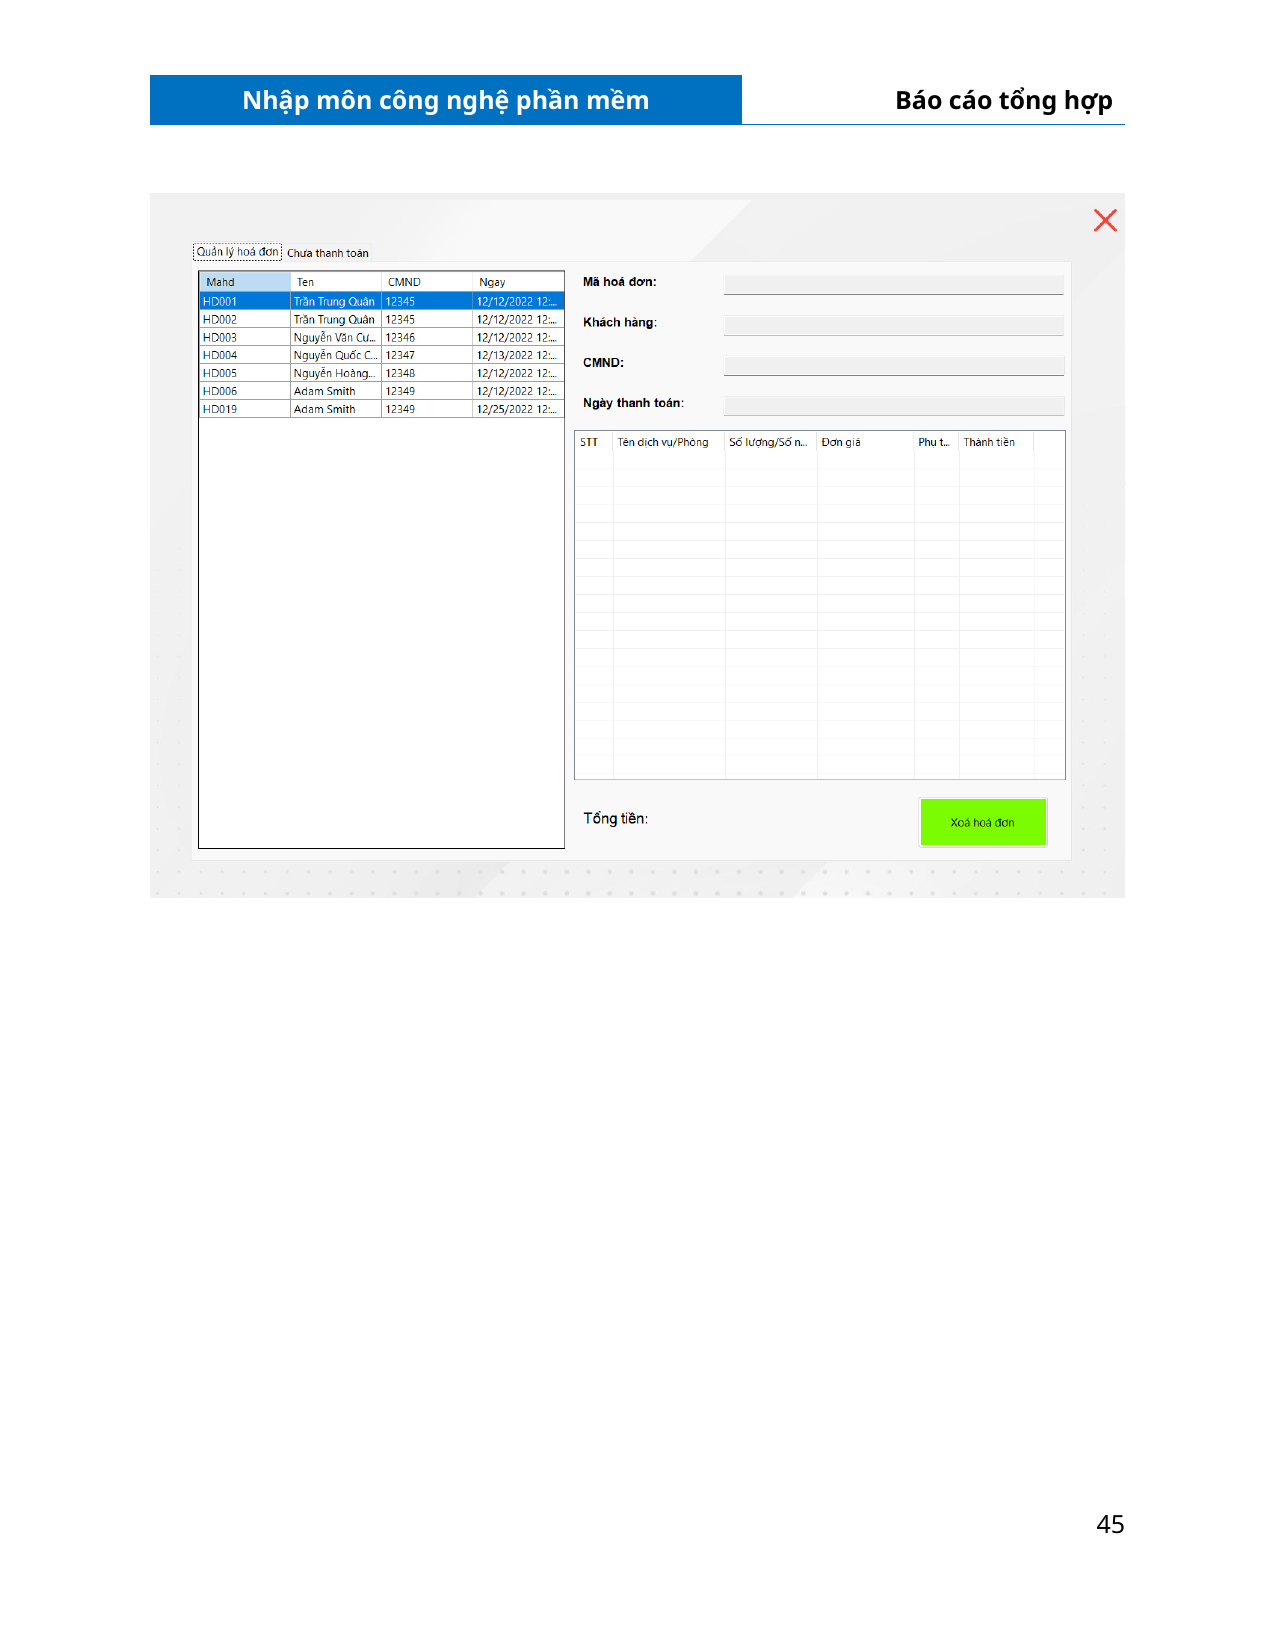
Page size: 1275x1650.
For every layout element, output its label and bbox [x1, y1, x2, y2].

picture [150, 193, 1125, 898]
